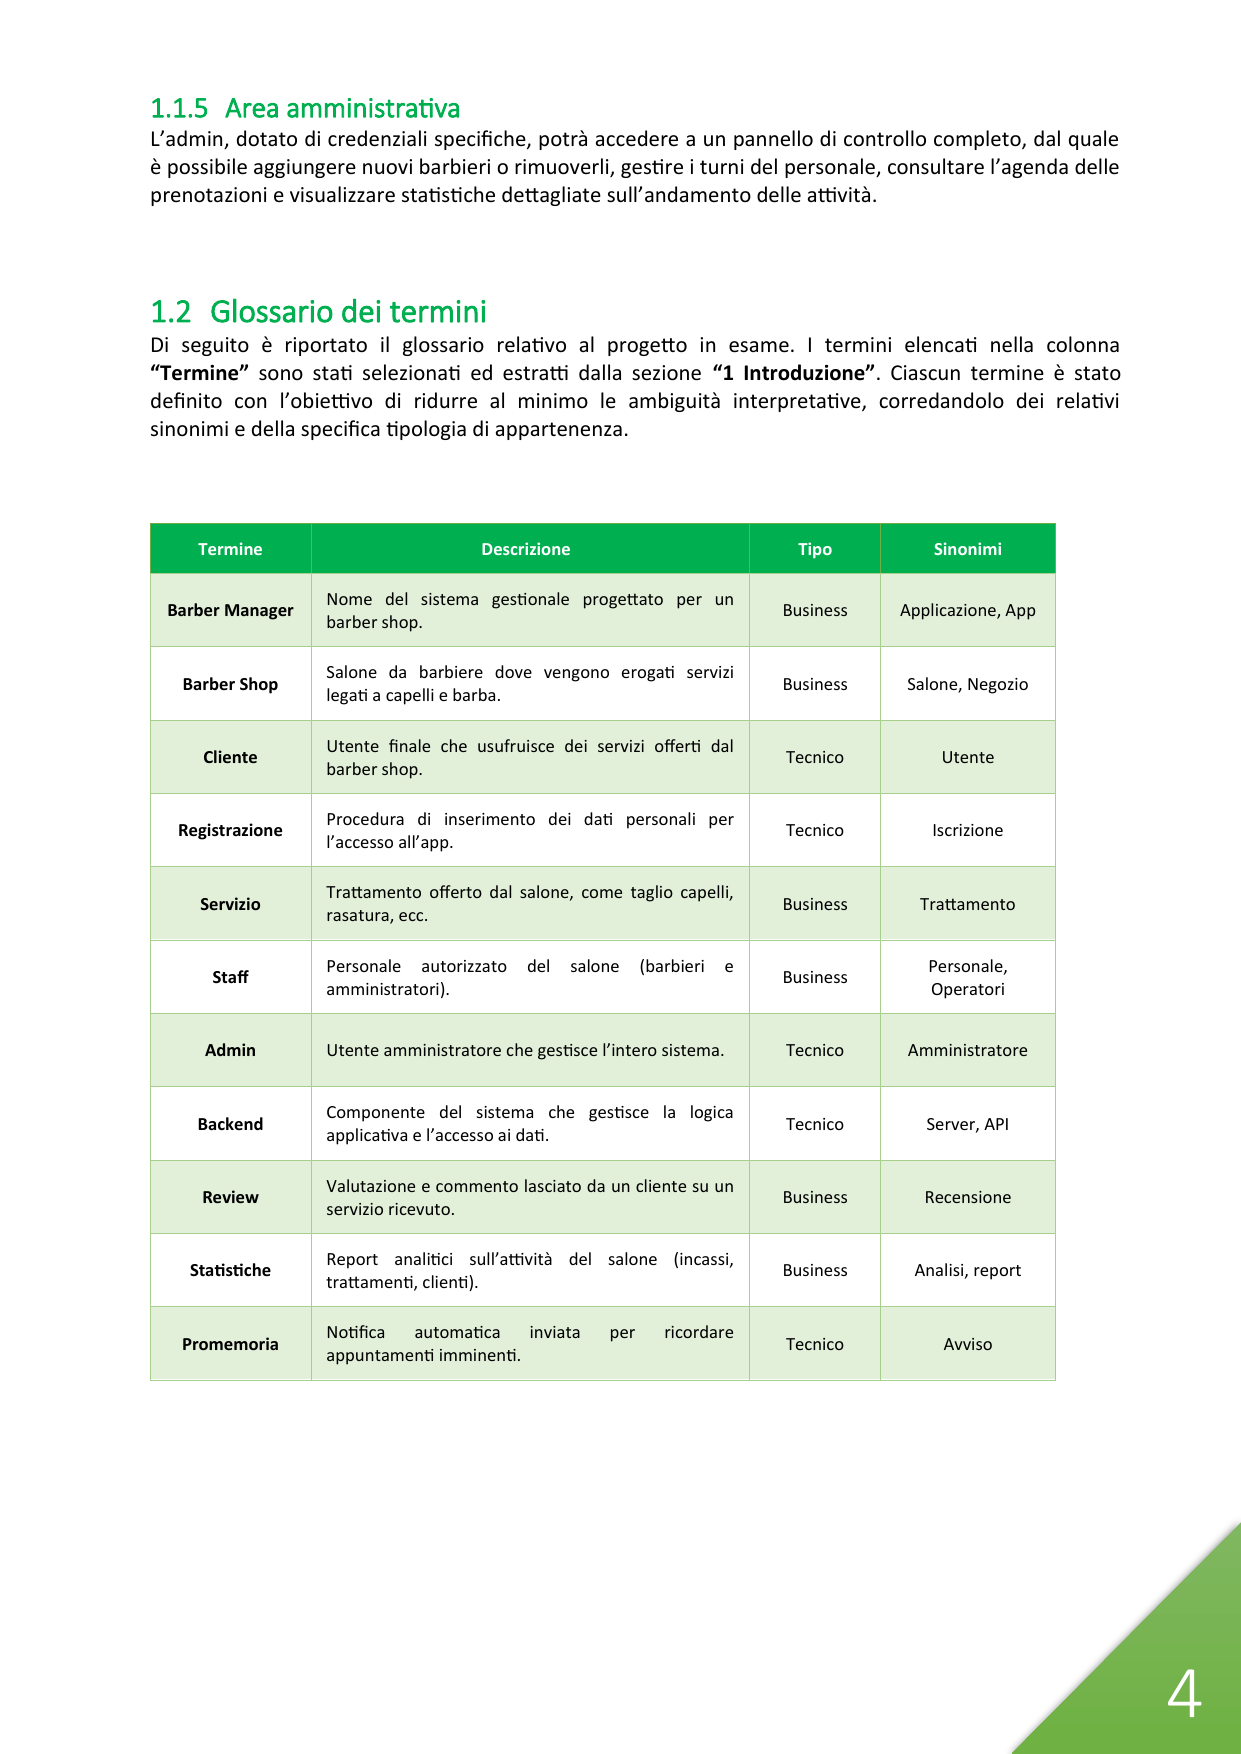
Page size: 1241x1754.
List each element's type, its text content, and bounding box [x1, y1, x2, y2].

table_cell Procedura di inserimento dei dati personali per l’accesso all’app. [312, 794, 749, 866]
table_cell Salone, Negozio [881, 647, 1055, 719]
table_cell Backend [151, 1087, 311, 1159]
table_cell Tecnico [750, 794, 880, 866]
subtitle Area amministrativa [150, 89, 1122, 124]
table_cell Utente amministratore che gestisce l’intero sistema. [312, 1014, 749, 1086]
table_cell Valutazione e commento lasciato da un cliente su un servizio ricevuto. [312, 1161, 749, 1233]
table_cell Tecnico [750, 1014, 880, 1086]
table_cell Personale, Operatori [881, 941, 1055, 1013]
table_cell Applicazione, App [881, 574, 1055, 646]
table_cell Promemoria [151, 1307, 311, 1379]
table_cell Barber Manager [151, 574, 311, 646]
table_cell Review [151, 1161, 311, 1233]
table_header Descrizione [312, 524, 749, 573]
table_cell Utente [881, 721, 1055, 793]
table_cell Trattamento [881, 867, 1055, 939]
text Di seguito è riportato il glossario relativo al progetto in esame. I termini elencati nella colonna “Termine” sono stati selezionati ed estratti dalla sezione “1 Introduzione”. Ciascun termine è stato definito con l’obiettivo di ridurre al minimo le ambiguità interpretative, corredandolo dei relativi sinonimi e della specifica tipologia di appartenenza. [150, 330, 1122, 442]
table_cell Avviso [881, 1307, 1055, 1379]
table_cell Tecnico [750, 721, 880, 793]
table_cell Barber Shop [151, 647, 311, 719]
table_cell Registrazione [151, 794, 311, 866]
table_cell Business [750, 574, 880, 646]
table_cell Business [750, 1161, 880, 1233]
table_cell Business [750, 647, 880, 719]
table_header Tipo [750, 524, 880, 573]
table_cell Report analitici sull’attività del salone (incassi, trattamenti, clienti). [312, 1234, 749, 1306]
table_cell Recensione [881, 1161, 1055, 1233]
table_cell Business [750, 867, 880, 939]
table_header Sinonimi [881, 524, 1055, 573]
table_header Termine [151, 524, 311, 573]
table_cell Admin [151, 1014, 311, 1086]
table_cell Staff [151, 941, 311, 1013]
table_cell Salone da barbiere dove vengono erogati servizi legati a capelli e barba. [312, 647, 749, 719]
text L’admin, dotato di credenziali specifiche, potrà accedere a un pannello di controllo completo, dal quale è possibile aggiungere nuovi barbieri o rimuoverli, gestire i turni del personale, consultare l’agenda delle prenotazioni e visualizzare statistiche dettagliate sull’andamento delle attività. [150, 124, 1122, 208]
table_cell Utente finale che usufruisce dei servizi offerti dal barber shop. [312, 721, 749, 793]
table_cell Iscrizione [881, 794, 1055, 866]
table_cell Cliente [151, 721, 311, 793]
table_cell Notifica automatica inviata per ricordare appuntamenti imminenti. [312, 1307, 749, 1379]
table_cell Nome del sistema gestionale progettato per un barber shop. [312, 574, 749, 646]
table_cell Statistiche [151, 1234, 311, 1306]
table_cell Personale autorizzato del salone (barbieri e amministratori). [312, 941, 749, 1013]
table_cell Business [750, 941, 880, 1013]
table_cell Trattamento offerto dal salone, come taglio capelli, rasatura, ecc. [312, 867, 749, 939]
table_cell Tecnico [750, 1307, 880, 1379]
table_cell Servizio [151, 867, 311, 939]
table_cell Amministratore [881, 1014, 1055, 1086]
table_cell Analisi, report [881, 1234, 1055, 1306]
table_cell Server, API [881, 1087, 1055, 1159]
table_cell Business [750, 1234, 880, 1306]
table_cell Tecnico [750, 1087, 880, 1159]
table_cell Componente del sistema che gestisce la logica applicativa e l’accesso ai dati. [312, 1087, 749, 1159]
subtitle Glossario dei termini [150, 289, 1122, 330]
